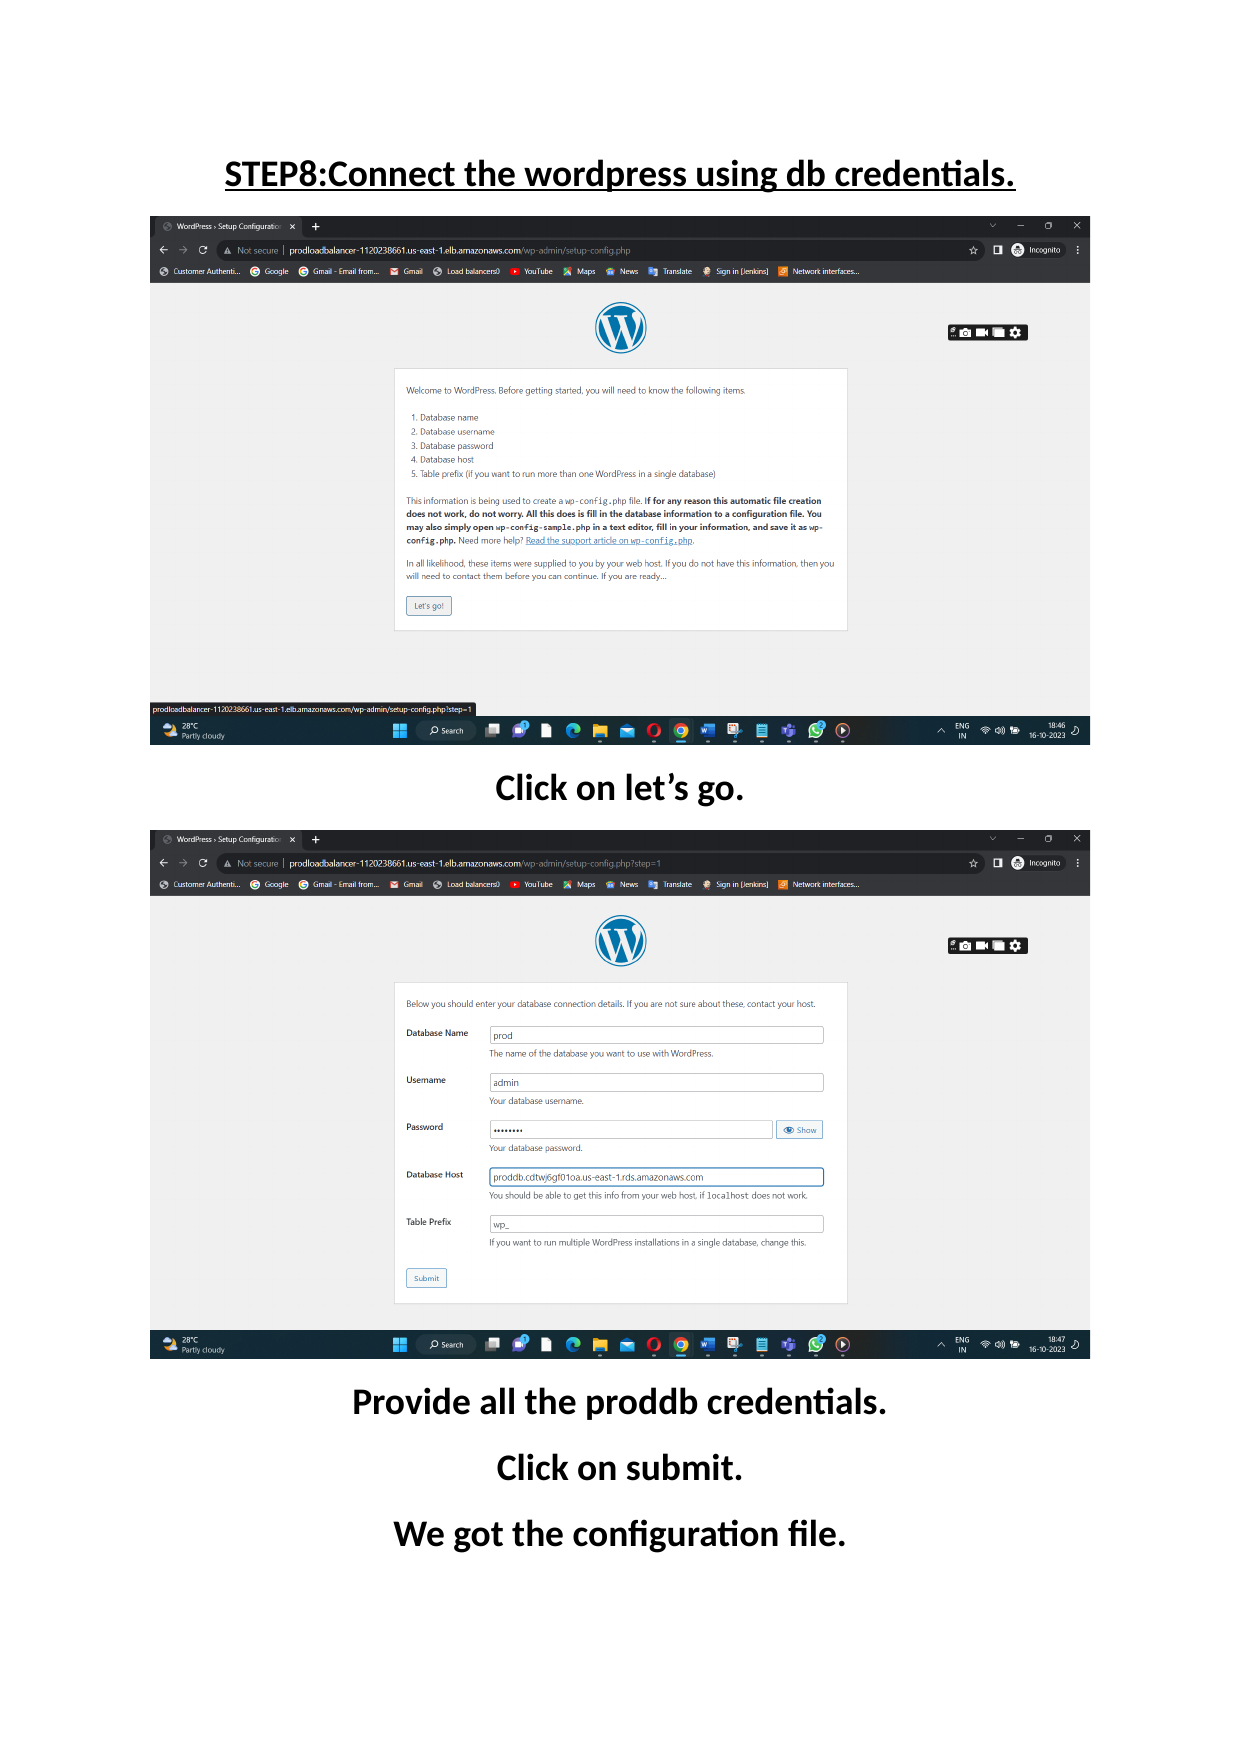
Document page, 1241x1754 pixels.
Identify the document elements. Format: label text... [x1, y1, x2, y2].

picture [150, 830, 1091, 1359]
text STEP8:Connect the wordpress using db credentials. [150, 150, 1090, 196]
text Click on let’s go. [150, 764, 1090, 810]
text Provide all the proddb credentials. [150, 1378, 1090, 1423]
picture [150, 216, 1091, 745]
text Click on submit. [150, 1444, 1090, 1490]
text We got the configuration file. [150, 1510, 1090, 1556]
